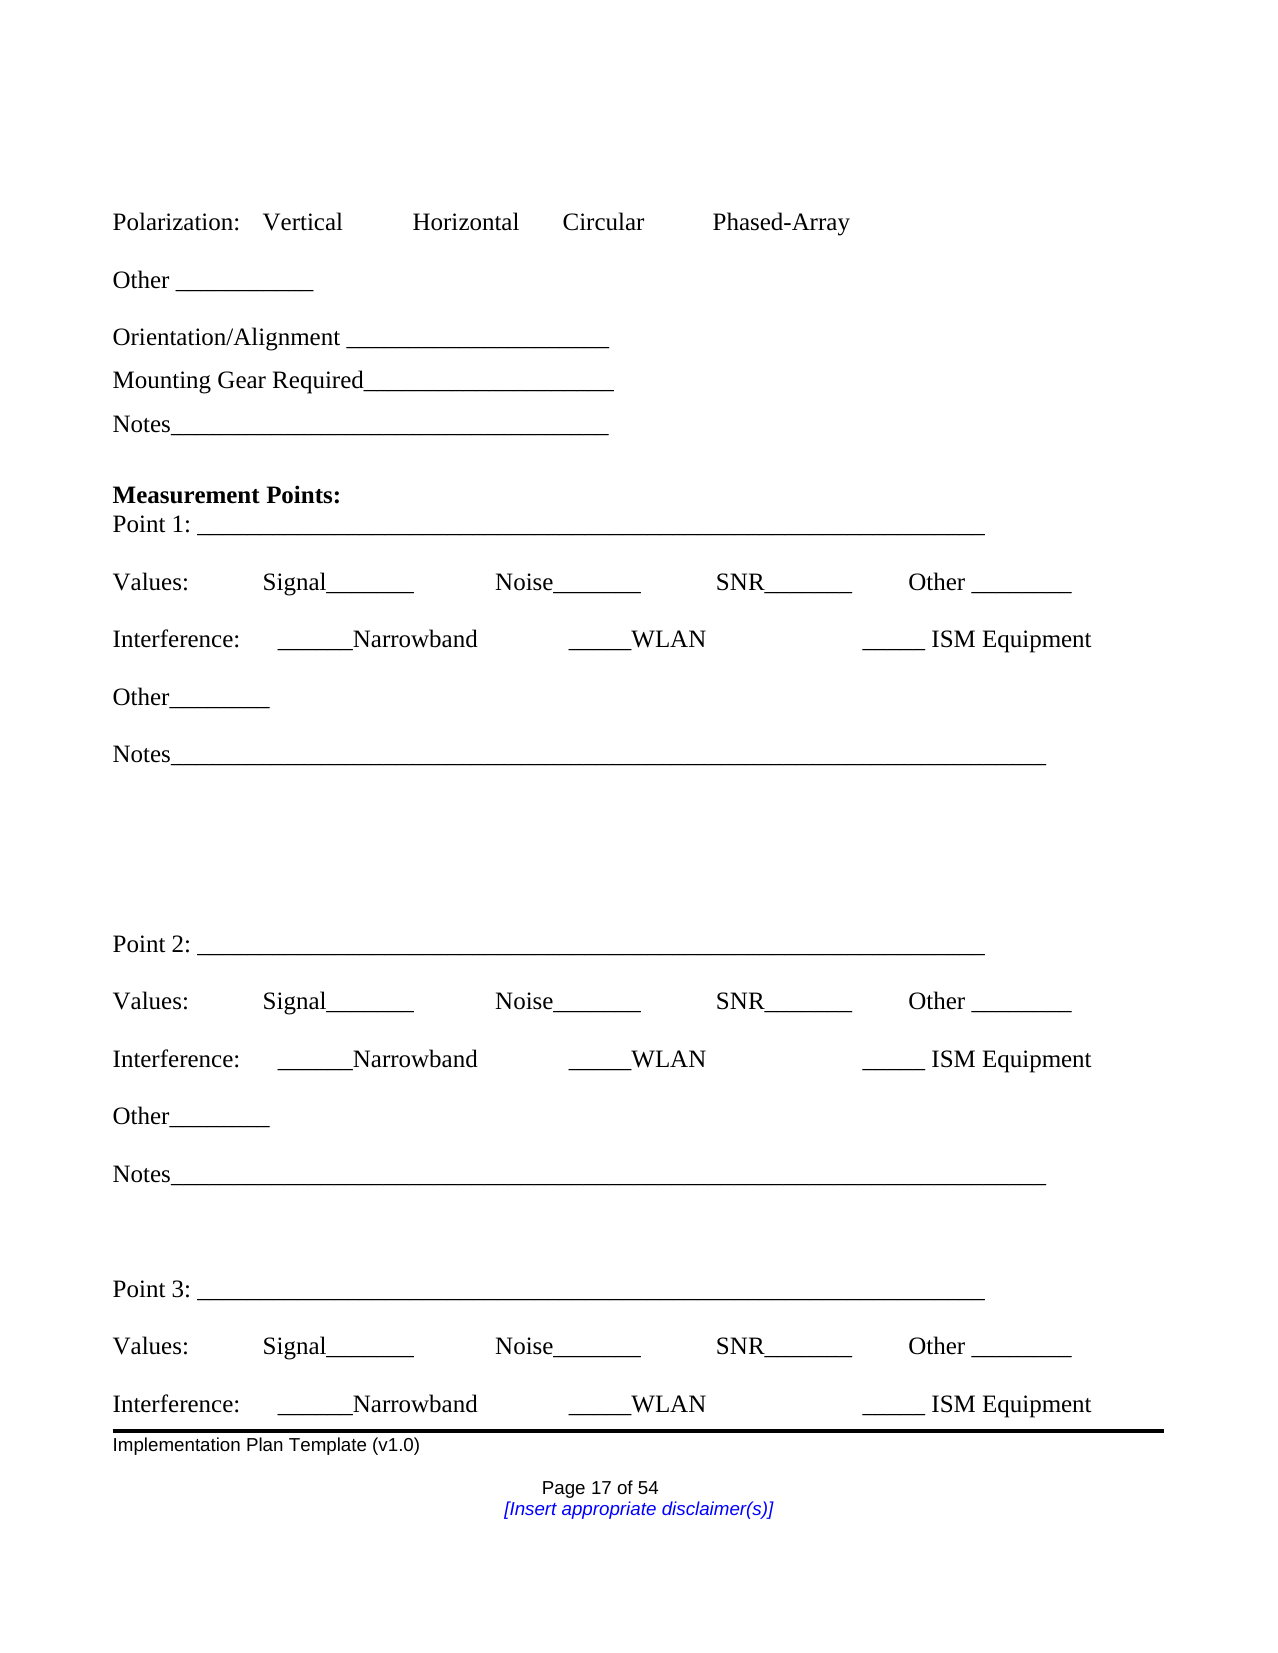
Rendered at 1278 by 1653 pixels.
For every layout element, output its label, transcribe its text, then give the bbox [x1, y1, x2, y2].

text Other ___________ [112, 265, 1164, 294]
text Interference: ______Narrowband _____WLAN _____ ISM Equipment [112, 624, 1164, 653]
text Values: Signal_______ Noise_______ SNR_______ Other ________ [112, 1331, 1164, 1360]
text Point 1: _______________________________________________________________ [112, 509, 1164, 538]
text Point 2: _______________________________________________________________ [112, 929, 1164, 957]
text Values: Signal_______ Noise_______ SNR_______ Other ________ [112, 986, 1164, 1015]
text Interference: ______Narrowband _____WLAN _____ ISM Equipment [112, 1044, 1164, 1072]
text Mounting Gear Required____________________ [112, 366, 1164, 394]
text Other________ [112, 682, 1164, 711]
text Orientation/Alignment _____________________ [112, 322, 1164, 351]
text Interference: ______Narrowband _____WLAN _____ ISM Equipment [112, 1389, 1164, 1417]
text Notes___________________________________ [112, 409, 1164, 437]
text Notes______________________________________________________________________ [112, 1159, 1164, 1187]
text Values: Signal_______ Noise_______ SNR_______ Other ________ [112, 567, 1164, 596]
text Point 3: _______________________________________________________________ [112, 1274, 1164, 1302]
text Notes______________________________________________________________________ [112, 739, 1164, 768]
text Other________ [112, 1101, 1164, 1130]
text Measurement Points: [112, 481, 1164, 509]
text Polarization: Vertical Horizontal Circular Phased-Array [112, 207, 1164, 236]
